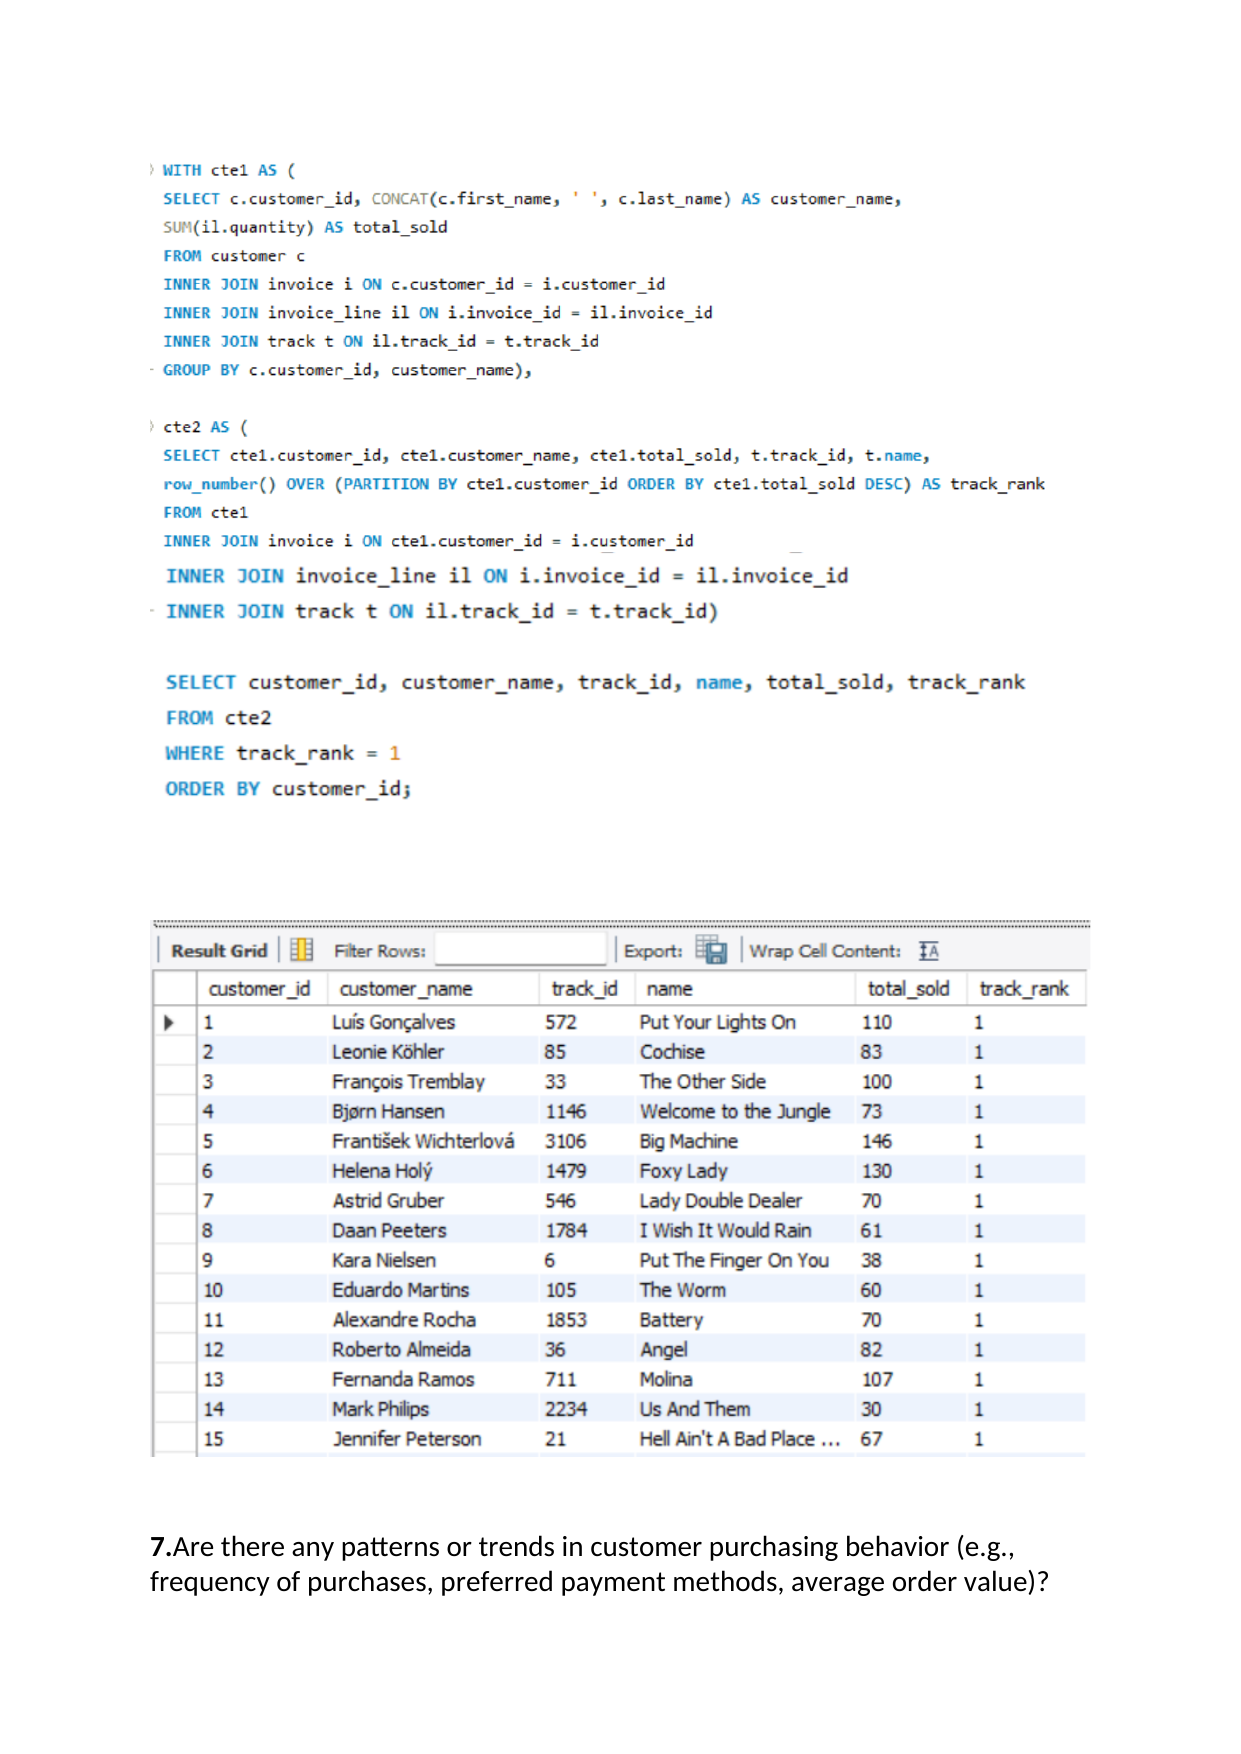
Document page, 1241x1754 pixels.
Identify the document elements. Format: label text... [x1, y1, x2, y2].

picture [150, 920, 1091, 1457]
picture [150, 150, 1091, 885]
text 7.Are there any patterns or trends in customer purchasing behavior (e.g., frequency of purchases, preferred payment methods, average order value)? [150, 1528, 1090, 1599]
